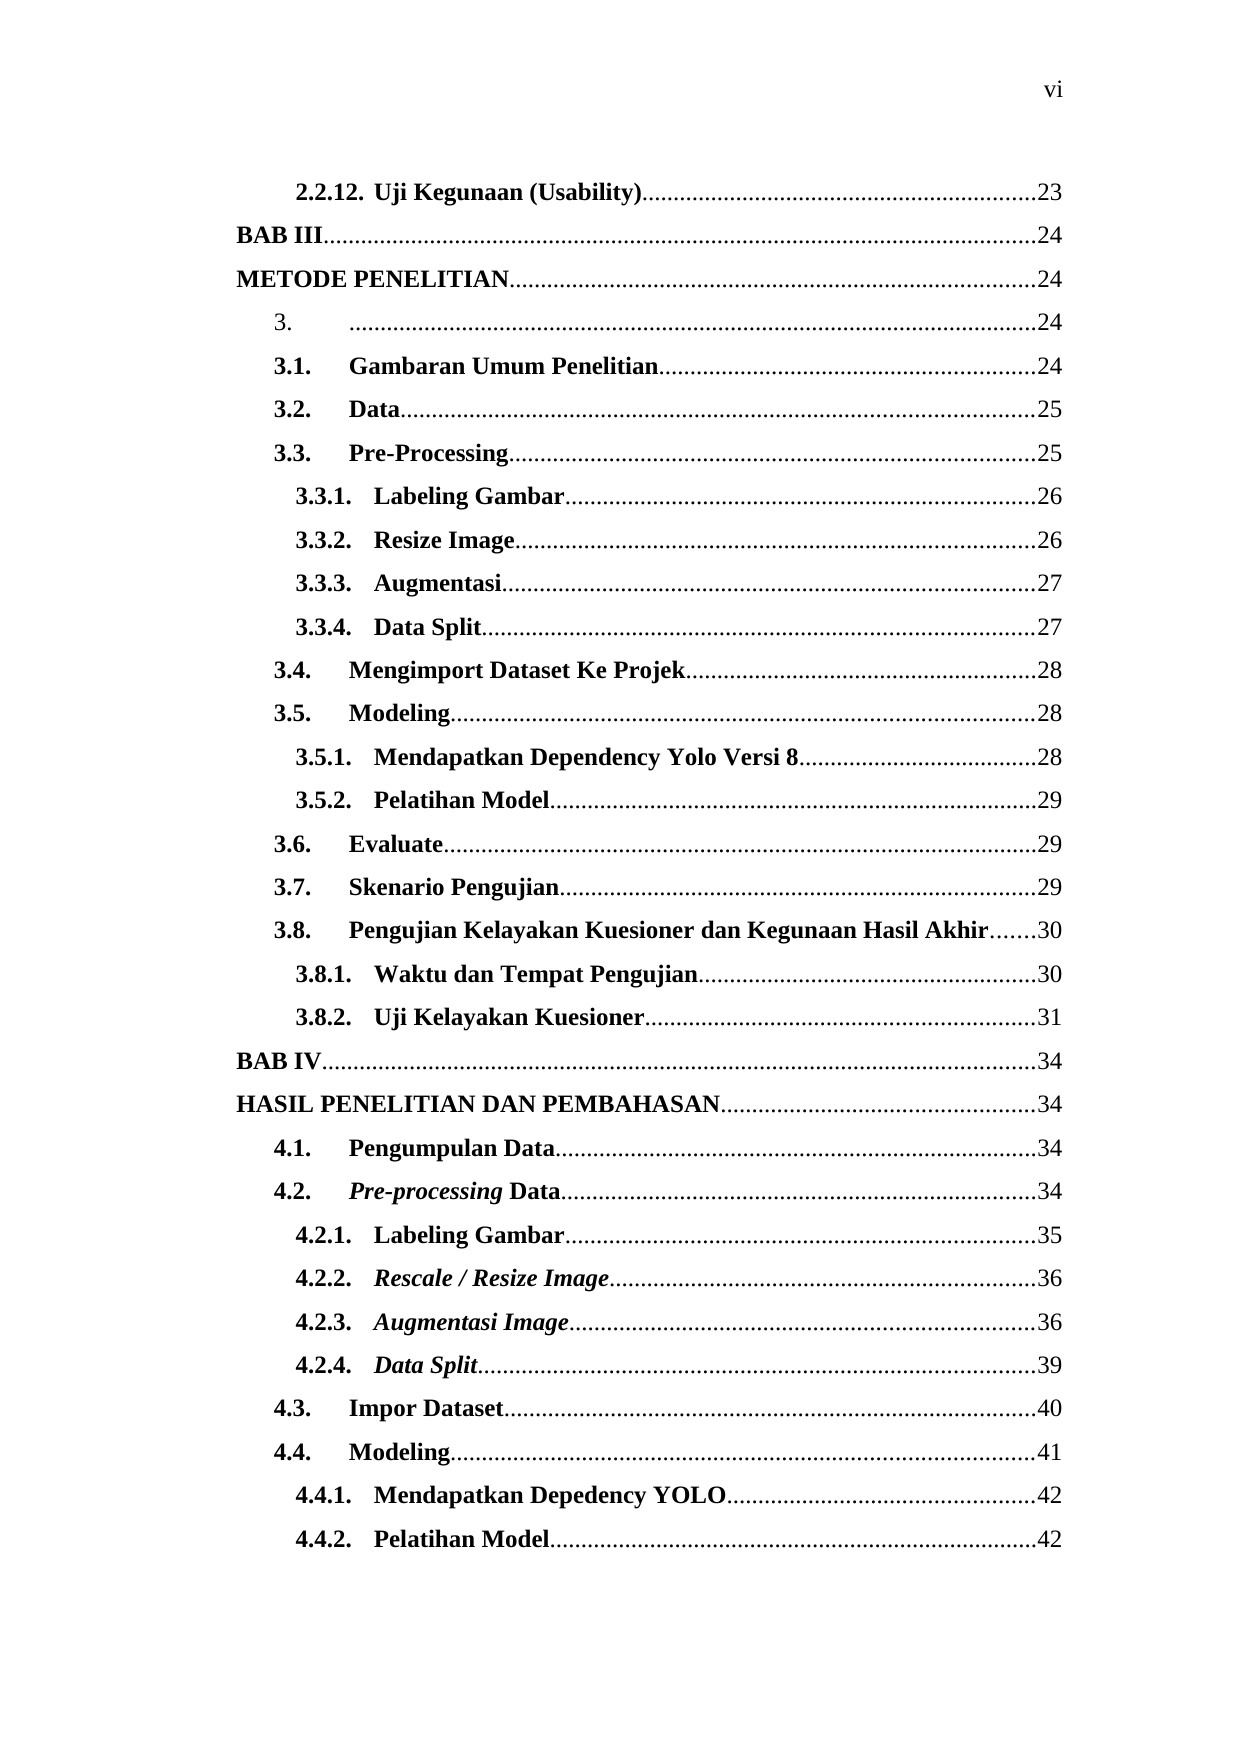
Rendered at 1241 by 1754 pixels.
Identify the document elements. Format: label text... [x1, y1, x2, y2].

text 4.2.2. Rescale / Resize Image 36 [295, 1263, 1063, 1292]
text 3.5.2. Pelatihan Model 29 [295, 785, 1063, 814]
text BAB IV 34 [236, 1046, 1063, 1075]
text 3.3.3. Augmentasi 27 [295, 568, 1063, 597]
text 3.3.2. Resize Image 26 [295, 525, 1063, 553]
text BAB III 24 [236, 221, 1063, 249]
text 3.6. Evaluate 29 [261, 829, 1063, 857]
text 3.5. Modeling 28 [261, 698, 1063, 727]
text 3.3.4. Data Split 27 [295, 612, 1063, 640]
text 3.2. Data 25 [261, 394, 1063, 423]
text 2.2.12. Uji Kegunaan (Usability) 23 [295, 177, 1063, 206]
text 3.8.2. Uji Kelayakan Kuesioner 31 [295, 1002, 1063, 1031]
text 3.8.1. Waktu dan Tempat Pengujian 30 [295, 959, 1063, 988]
text 3.8. Pengujian Kelayakan Kuesioner dan Kegunaan Hasil Akhir 30 [261, 916, 1063, 944]
text 3.4. Mengimport Dataset Ke Projek 28 [261, 655, 1063, 684]
text 4.4. Modeling 41 [261, 1437, 1063, 1466]
text HASIL PENELITIAN DAN PEMBAHASAN 34 [236, 1089, 1063, 1118]
text 4.4.1. Mendapatkan Depedency YOLO 42 [295, 1480, 1063, 1509]
text 4.2.4. Data Split 39 [295, 1350, 1063, 1379]
text 4.1. Pengumpulan Data 34 [261, 1133, 1063, 1162]
text 3.1. Gambaran Umum Penelitian 24 [261, 351, 1063, 380]
text 3.3.1. Labeling Gambar 26 [295, 481, 1063, 510]
text 4.2.1. Labeling Gambar 35 [295, 1220, 1063, 1248]
text 3.7. Skenario Pengujian 29 [261, 872, 1063, 901]
text 3.3. Pre-Processing 25 [261, 438, 1063, 467]
text 4.2. Pre-processing Data 34 [261, 1176, 1063, 1205]
text 3.5.1. Mendapatkan Dependency Yolo Versi 8 28 [295, 742, 1063, 771]
text 4.4.2. Pelatihan Model 42 [295, 1524, 1063, 1552]
text METODE PENELITIAN 24 [236, 264, 1063, 293]
text 4.2.3. Augmentasi Image 36 [295, 1307, 1063, 1335]
text 3. 24 [261, 307, 1063, 336]
text 4.3. Impor Dataset 40 [261, 1393, 1063, 1422]
